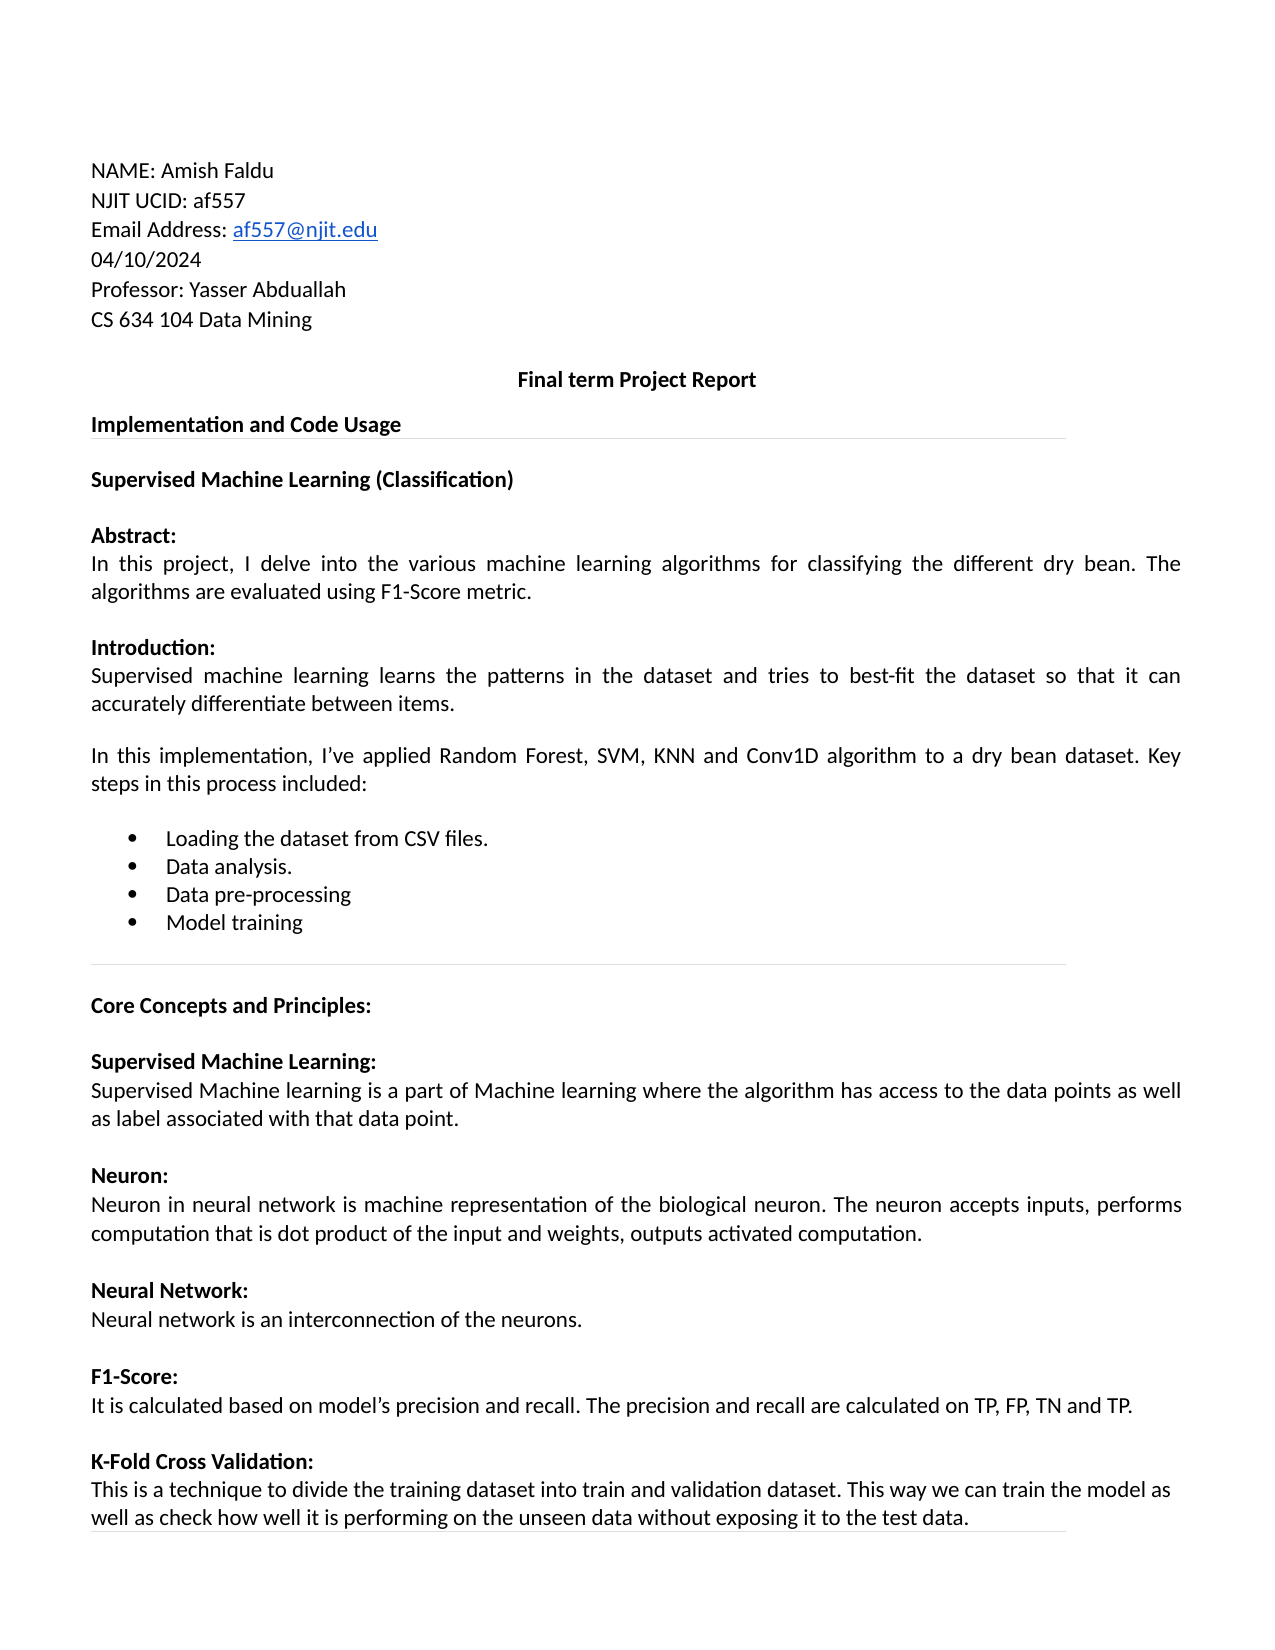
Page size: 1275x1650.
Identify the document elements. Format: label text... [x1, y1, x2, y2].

text Supervised Machine learning is a part of Machine learning where the algorithm has access to the data points as well as label associated with that data point. [91, 1076, 1183, 1132]
text Final term Project Report [91, 366, 1183, 393]
list Data pre-processing [128, 880, 1183, 908]
list Data analysis. [128, 852, 1183, 880]
text Neural Network: [91, 1276, 1183, 1304]
text Neuron: [91, 1161, 1183, 1189]
list Model training [128, 908, 1183, 936]
text Email Address: af557@njit.edu [91, 216, 1183, 244]
text F1-Score: [91, 1362, 1183, 1390]
text Supervised Machine Learning (Classification) [91, 465, 1183, 493]
text K-Fold Cross Validation: [91, 1447, 1183, 1475]
text It is calculated based on model’s precision and recall. The precision and recall are calculated on TP, FP, TN and TP. [91, 1391, 1183, 1419]
text This is a technique to divide the training dataset into train and validation dataset. This way we can train the model as well as check how well it is performing on the unseen data without exposing it to the test data. [91, 1475, 1183, 1531]
text NAME: Amish Faldu [91, 156, 1183, 184]
text NJIT UCID: af557 [91, 186, 1183, 214]
text In this project, I delve into the various machine learning algorithms for classifying the different dry bean. The algorithms are evaluated using F1-Score metric. [91, 549, 1183, 605]
text Professor: Yasser Abduallah [91, 275, 1183, 303]
text 04/10/2024 [91, 246, 1183, 273]
text Abstract: [91, 521, 1183, 549]
list Loading the dataset from CSV files. [128, 824, 1183, 852]
text Core Concepts and Principles: [91, 991, 1183, 1019]
text CS 634 104 Data Mining [91, 305, 1183, 333]
text Implementation and Code Usage [91, 411, 1183, 439]
text In this implementation, I’ve applied Random Forest, SVM, KNN and Conv1D algorithm to a dry bean dataset. Key steps in this process included: [91, 741, 1183, 797]
text Supervised Machine Learning: [91, 1047, 1183, 1075]
text Supervised machine learning learns the patterns in the dataset and tries to best-fit the dataset so that it can accurately differentiate between items. [91, 661, 1183, 717]
text Introduction: [91, 633, 1183, 661]
text Neural network is an interconnection of the neurons. [91, 1305, 1183, 1333]
text Neuron in neural network is machine representation of the biological neuron. The neuron accepts inputs, performs computation that is dot product of the input and weights, outputs activated computation. [91, 1191, 1183, 1247]
